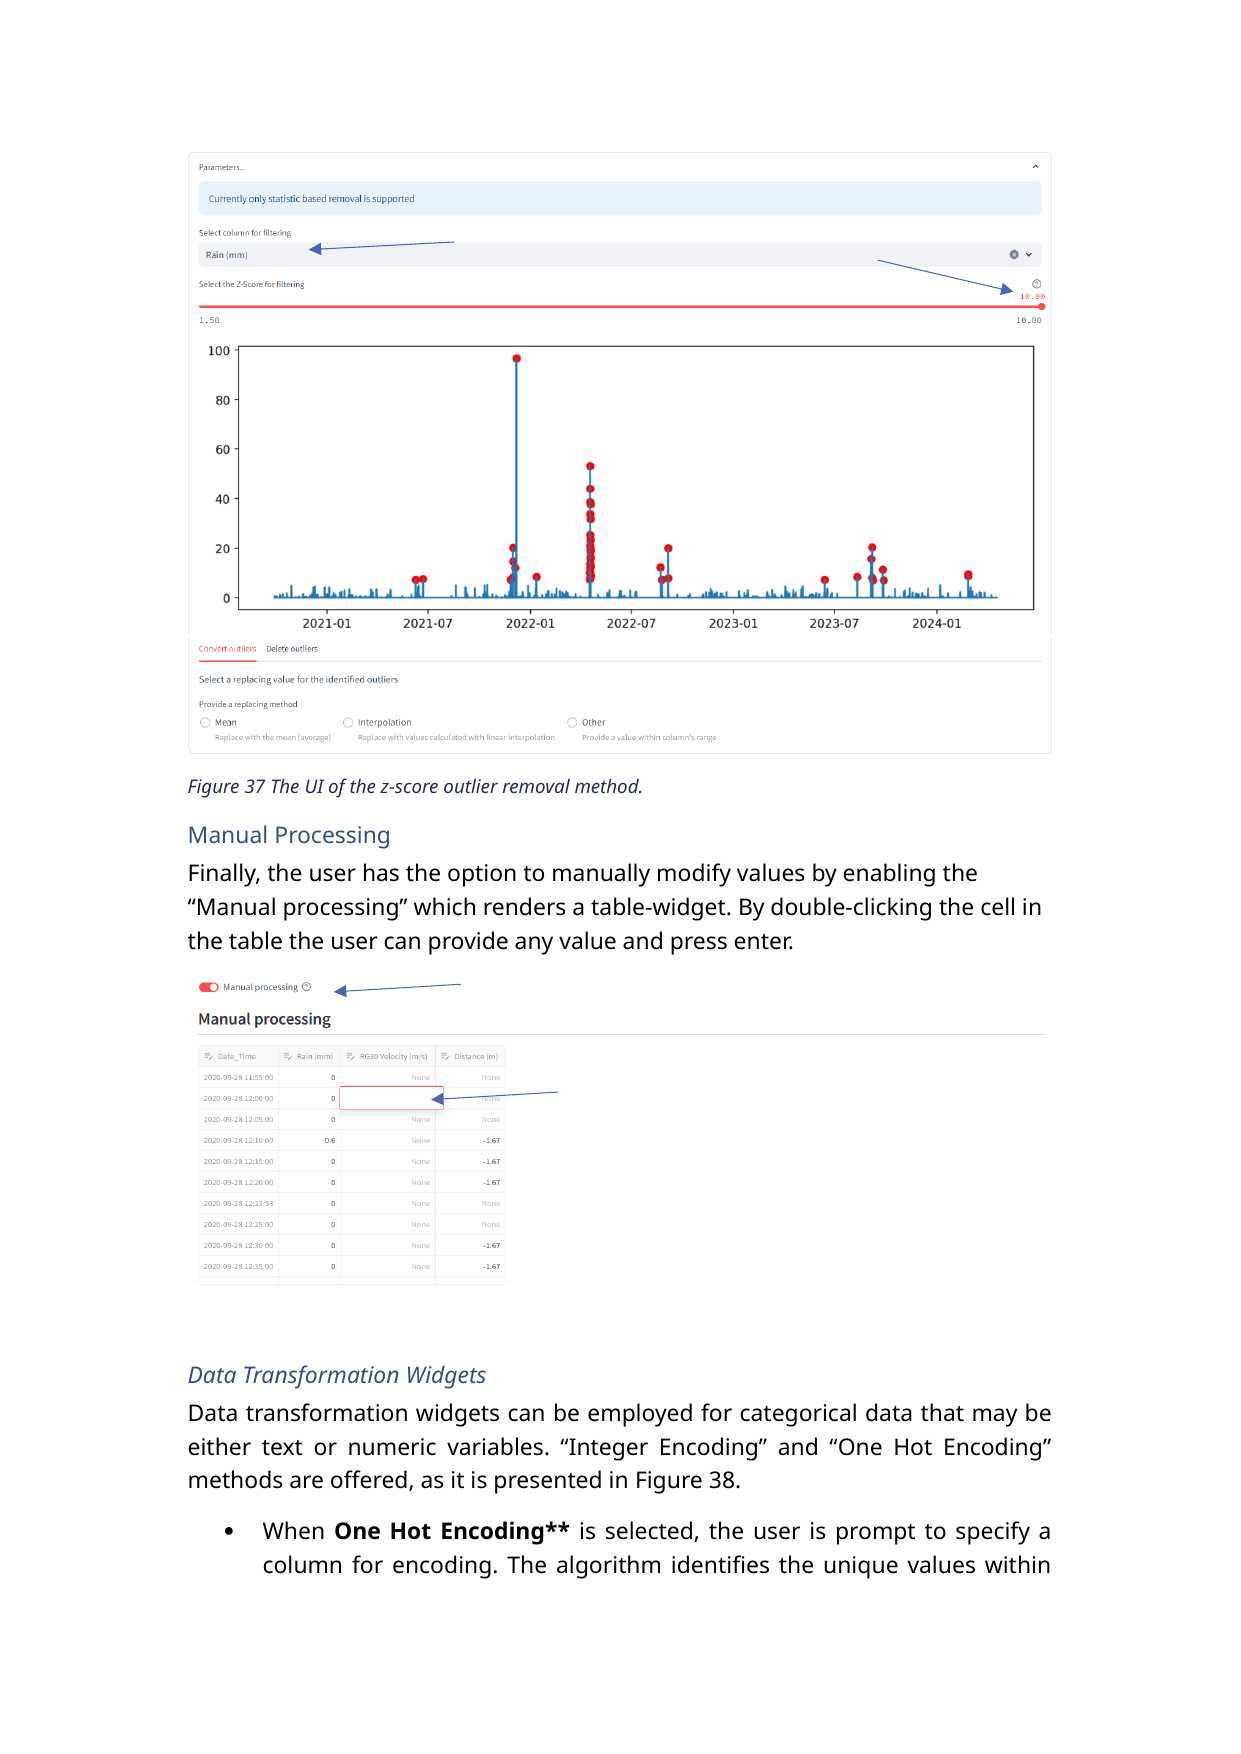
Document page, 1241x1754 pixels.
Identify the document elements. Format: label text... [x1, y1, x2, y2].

subtitle Data Transformation Widgets [187, 1359, 1053, 1390]
picture [187, 637, 1053, 754]
text Figure 37 The UI of the z-score outlier removal method. [187, 773, 1053, 798]
subtitle Manual Processing [187, 819, 1053, 851]
picture [187, 975, 1053, 1290]
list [225, 1515, 1053, 1580]
text Data transformation widgets can be employed for categorical data that may be either text or numeric variables. “Integer Encoding” and “One Hot Encoding” methods are offered, as it is presented in Figure 38. [187, 1397, 1053, 1496]
picture [187, 150, 1053, 635]
text Finally, the user has the option to manually modify values by enabling the “Manual processing” which renders a table-widget. By double-clicking the cell in the table the user can provide any value and press enter. [187, 857, 1053, 956]
